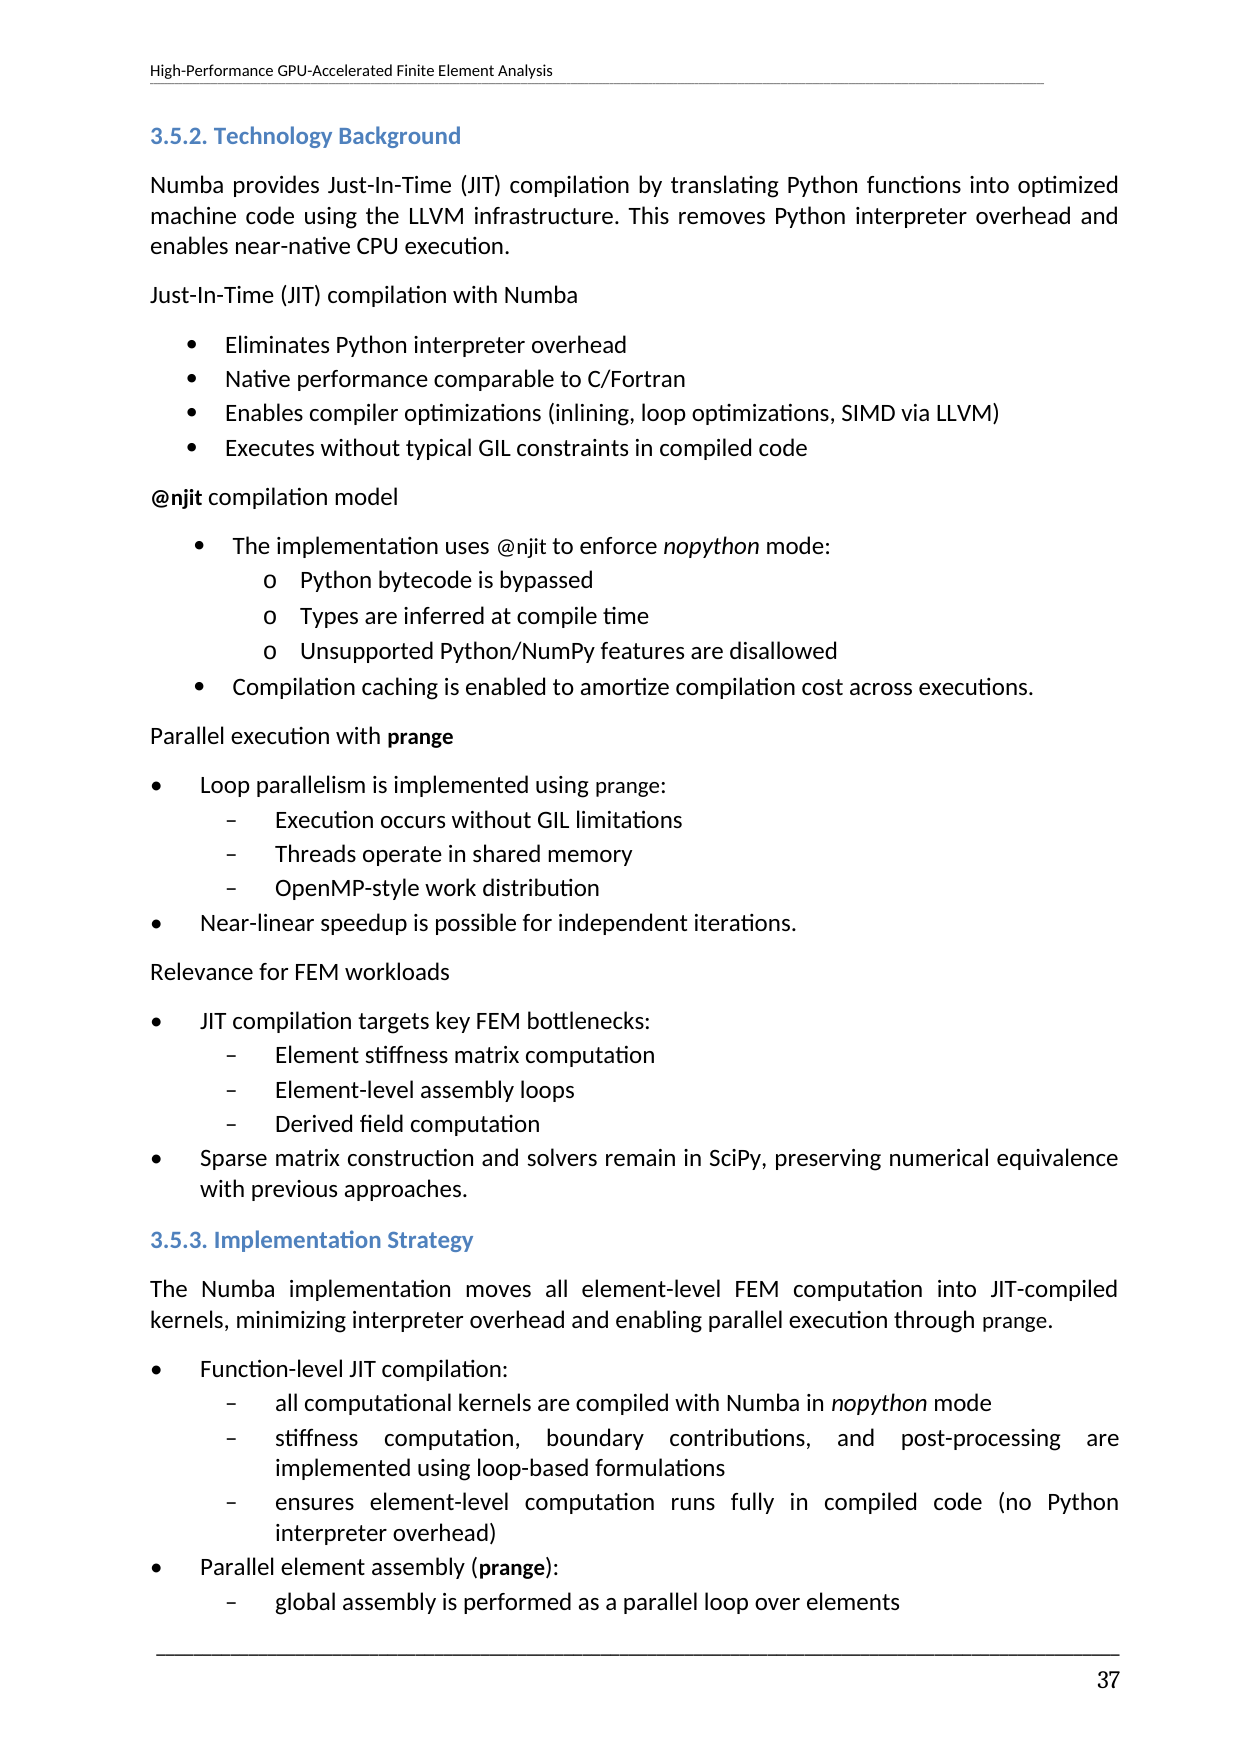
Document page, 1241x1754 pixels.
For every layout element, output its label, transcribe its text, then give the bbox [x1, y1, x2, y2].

text Numba provides Just-In-Time (JIT) compilation by translating Python functions into optimized machine code using the LLVM infrastructure. This removes Python interpreter overhead and enables near-native CPU execution. [150, 169, 1120, 261]
text Relevance for FEM workloads [150, 956, 1120, 986]
list Types are inferred at compile time [262, 600, 1120, 632]
text Just-In-Time (JIT) compilation with Numba [150, 279, 1120, 310]
list Sparse matrix construction and solvers remain in SciPy, preserving numerical equivalence with previous approaches. [150, 1142, 1120, 1203]
list Native performance comparable to C/Fortran [187, 363, 1120, 394]
list Function-level JIT compilation: [150, 1353, 1120, 1384]
list Enables compiler optimizations (inlining, loop optimizations, SIMD via LLVM) [187, 397, 1120, 428]
subtitle 3.5.2. Technology Background [150, 120, 1120, 151]
list Unsupported Python/NumPy features are disallowed [262, 636, 1120, 667]
list Parallel element assembly (prange): [150, 1551, 1120, 1582]
list Python bytecode is bypassed [262, 564, 1120, 596]
list JIT compilation targets key FEM bottlenecks: [150, 1005, 1120, 1036]
list The implementation uses @njit to enforce nopython mode: [195, 530, 1120, 561]
list ensures element-level computation runs fully in compiled code (no Python interpreter overhead) [225, 1487, 1120, 1548]
list Compilation caching is enabled to amortize compilation cost across executions. [195, 671, 1120, 702]
list Loop parallelism is implemented using prange: [150, 769, 1120, 800]
list Execution occurs without GIL limitations [225, 804, 1120, 834]
list Eliminates Python interpreter overhead [187, 329, 1120, 359]
list Near-linear speedup is possible for independent iterations. [150, 907, 1120, 937]
list global assembly is performed as a parallel loop over elements [225, 1586, 1120, 1616]
list Executes without typical GIL constraints in compiled code [187, 432, 1120, 462]
list Derived field computation [225, 1108, 1120, 1138]
list Element-level assembly loops [225, 1074, 1120, 1104]
list stiffness computation, boundary contributions, and post-processing are implemented using loop-based formulations [225, 1422, 1120, 1483]
text Parallel execution with prange [150, 720, 1120, 751]
list Element stiffness matrix computation [225, 1039, 1120, 1070]
list all computational kernels are compiled with Numba in nopython mode [225, 1387, 1120, 1418]
text The Numba implementation moves all element-level FEM computation into JIT-compiled kernels, minimizing interpreter overhead and enabling parallel execution through prange. [150, 1273, 1120, 1334]
list Threads operate in shared memory [225, 838, 1120, 869]
text @njit compilation model [150, 481, 1120, 511]
subtitle 3.5.3. Implementation Strategy [150, 1224, 1120, 1255]
list OpenMP-style work distribution [225, 872, 1120, 903]
